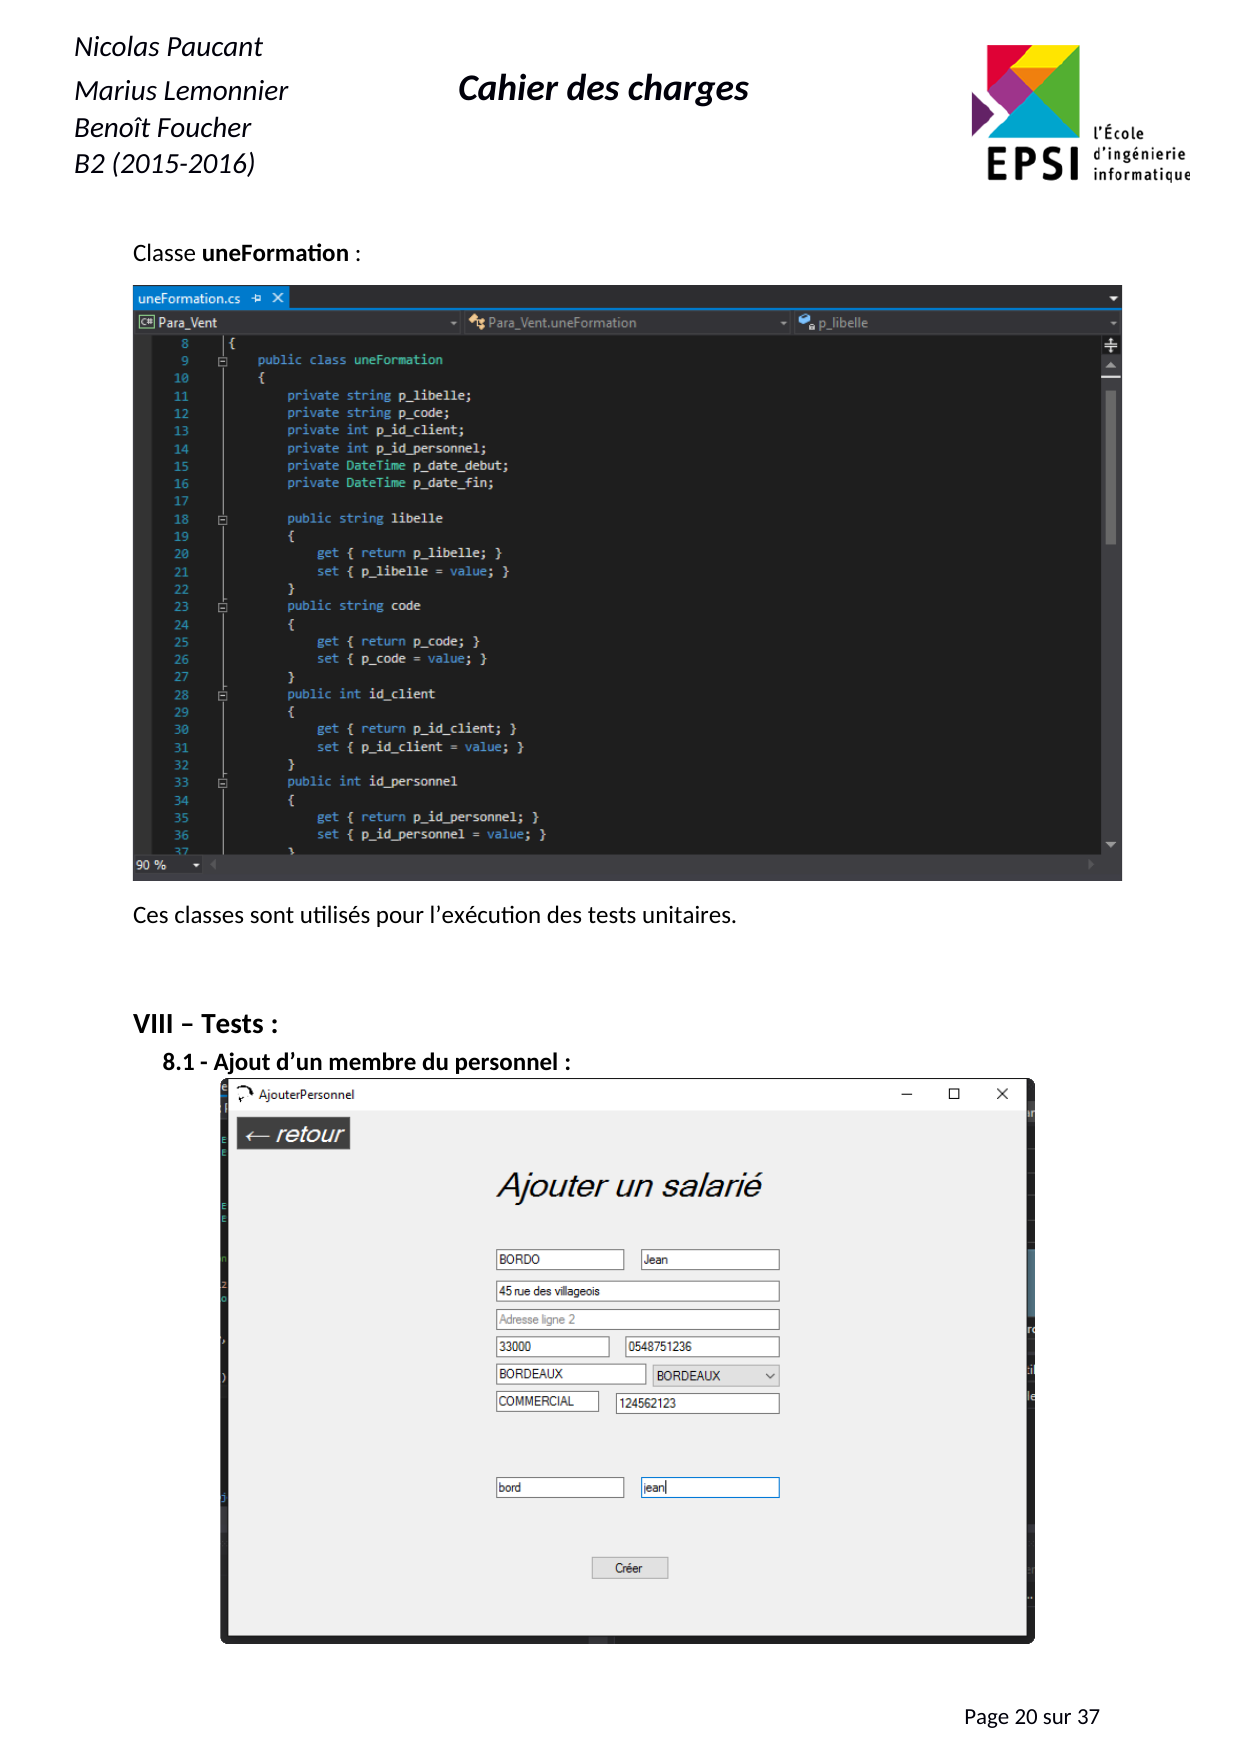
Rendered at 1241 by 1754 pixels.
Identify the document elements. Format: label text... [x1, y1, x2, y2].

picture [971, 45, 1190, 183]
text Ces classes sont utilisés pour l’exécution des tests unitaires. [133, 899, 1122, 929]
subtitle - Ajout d’un membre du personnel : [162, 1046, 1122, 1077]
text Classe uneFormation : [133, 237, 1122, 267]
picture [132, 285, 1123, 881]
subtitle VIII – Tests : [133, 1005, 1122, 1040]
picture [220, 1078, 1035, 1644]
